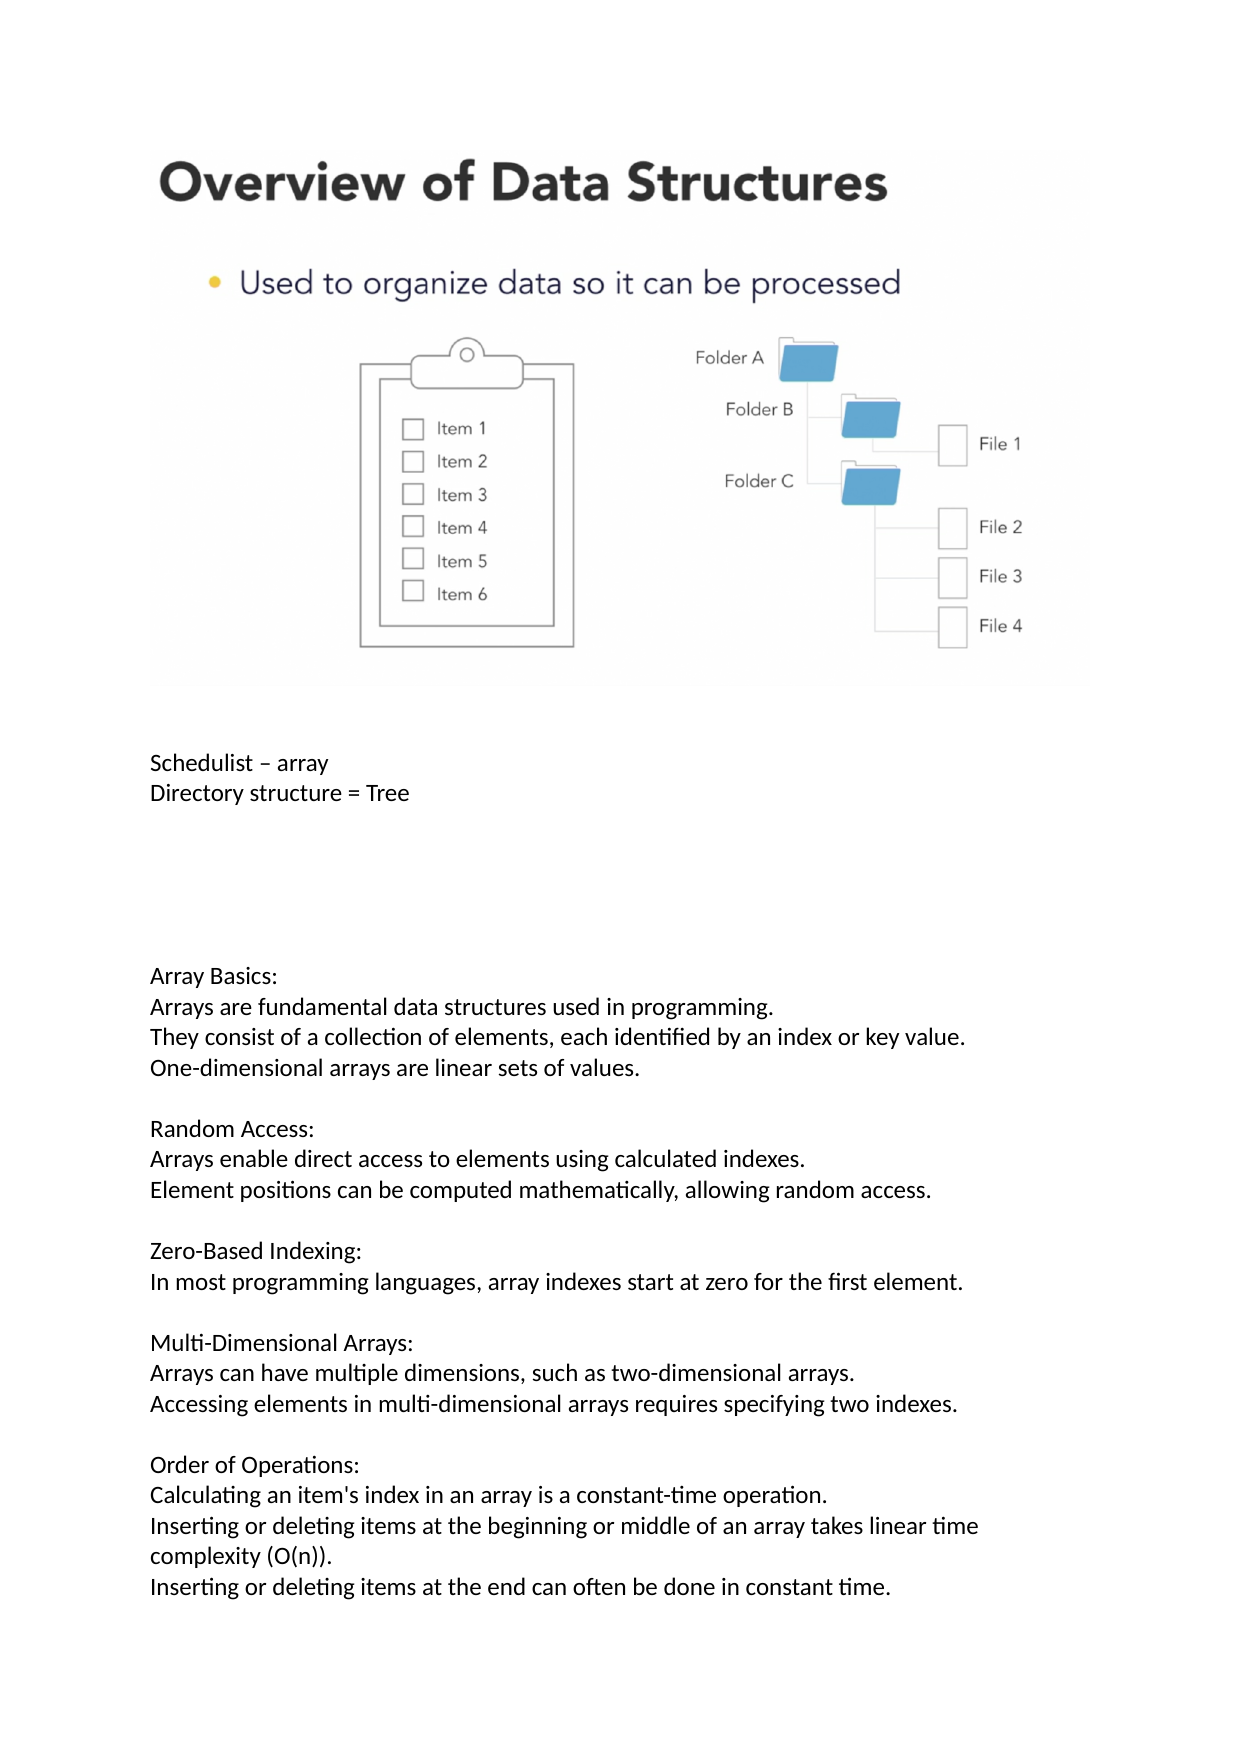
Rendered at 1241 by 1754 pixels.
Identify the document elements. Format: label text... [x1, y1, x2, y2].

text They consist of a collection of elements, each identified by an index or key value. [150, 1022, 1090, 1052]
text Inserting or deleting items at the beginning or middle of an array takes linear time complexity (O(n)). [150, 1510, 1090, 1571]
text Arrays are fundamental data structures used in programming. [150, 991, 1090, 1022]
text Element positions can be computed mathematically, allowing random access. [150, 1174, 1090, 1205]
text Calculating an item's index in an array is a constant-time operation. [150, 1479, 1090, 1510]
text Array Basics: [150, 961, 1090, 991]
text Arrays enable direct access to elements using calculated indexes. [150, 1144, 1090, 1174]
picture [150, 150, 1091, 686]
text Schedulist – array Directory structure = Tree [150, 747, 1090, 808]
text Order of Operations: [150, 1449, 1090, 1479]
text Zero-Based Indexing: [150, 1235, 1090, 1266]
text Inserting or deleting items at the end can often be done in constant time. [150, 1571, 1090, 1601]
text Multi-Dimensional Arrays: [150, 1327, 1090, 1357]
text In most programming languages, array indexes start at zero for the first element. [150, 1266, 1090, 1296]
text Accessing elements in multi-dimensional arrays requires specifying two indexes. [150, 1388, 1090, 1418]
text Random Access: [150, 1113, 1090, 1144]
text One-dimensional arrays are linear sets of values. [150, 1052, 1090, 1083]
text Arrays can have multiple dimensions, such as two-dimensional arrays. [150, 1357, 1090, 1388]
